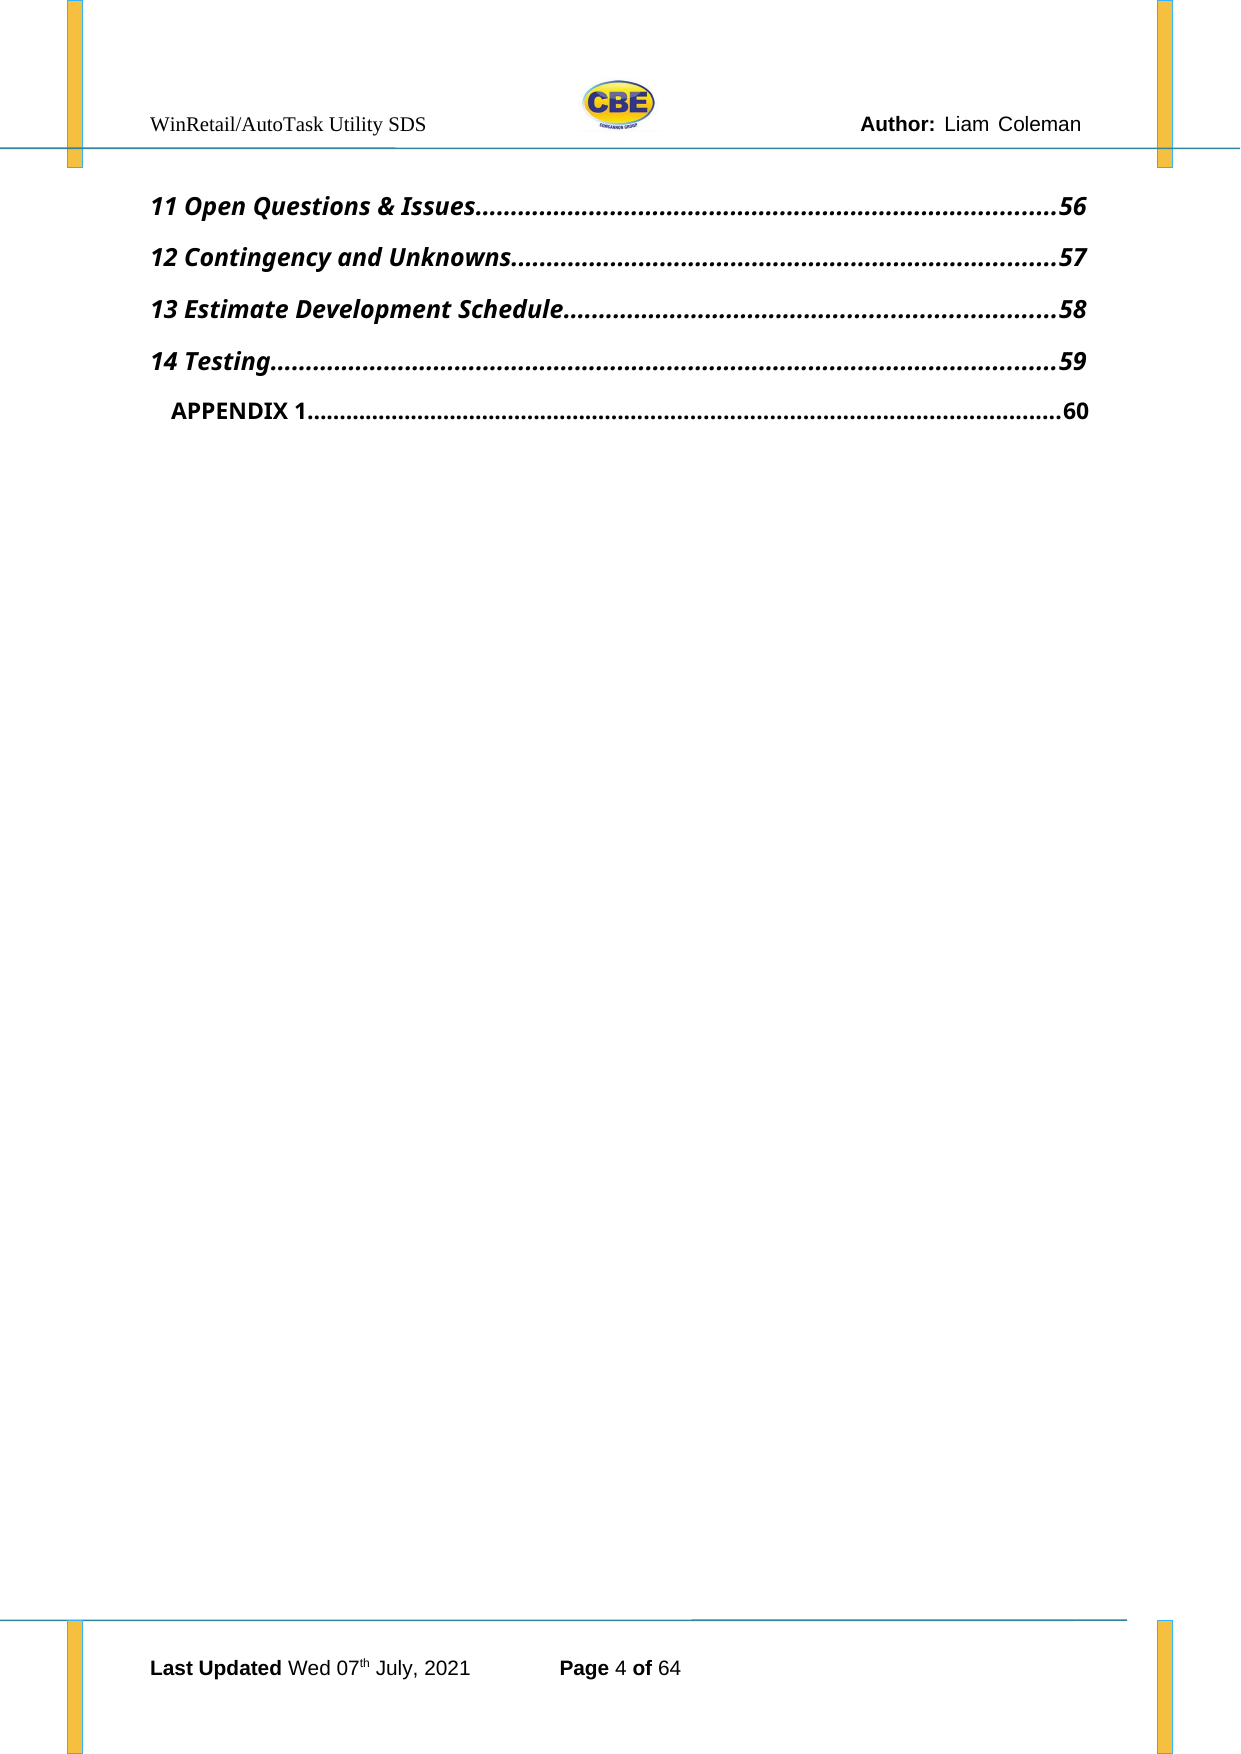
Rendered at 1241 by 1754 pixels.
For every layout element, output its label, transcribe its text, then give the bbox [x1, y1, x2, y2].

picture [577, 77, 663, 132]
text 13 Estimate Development Schedule 58 [150, 291, 1090, 326]
text 12 Contingency and Unknowns 57 [150, 240, 1090, 274]
text APPENDIX 1 60 [171, 395, 1090, 426]
text 11 Open Questions & Issues 56 [150, 188, 1090, 222]
text 14 Testing 59 [150, 343, 1090, 377]
